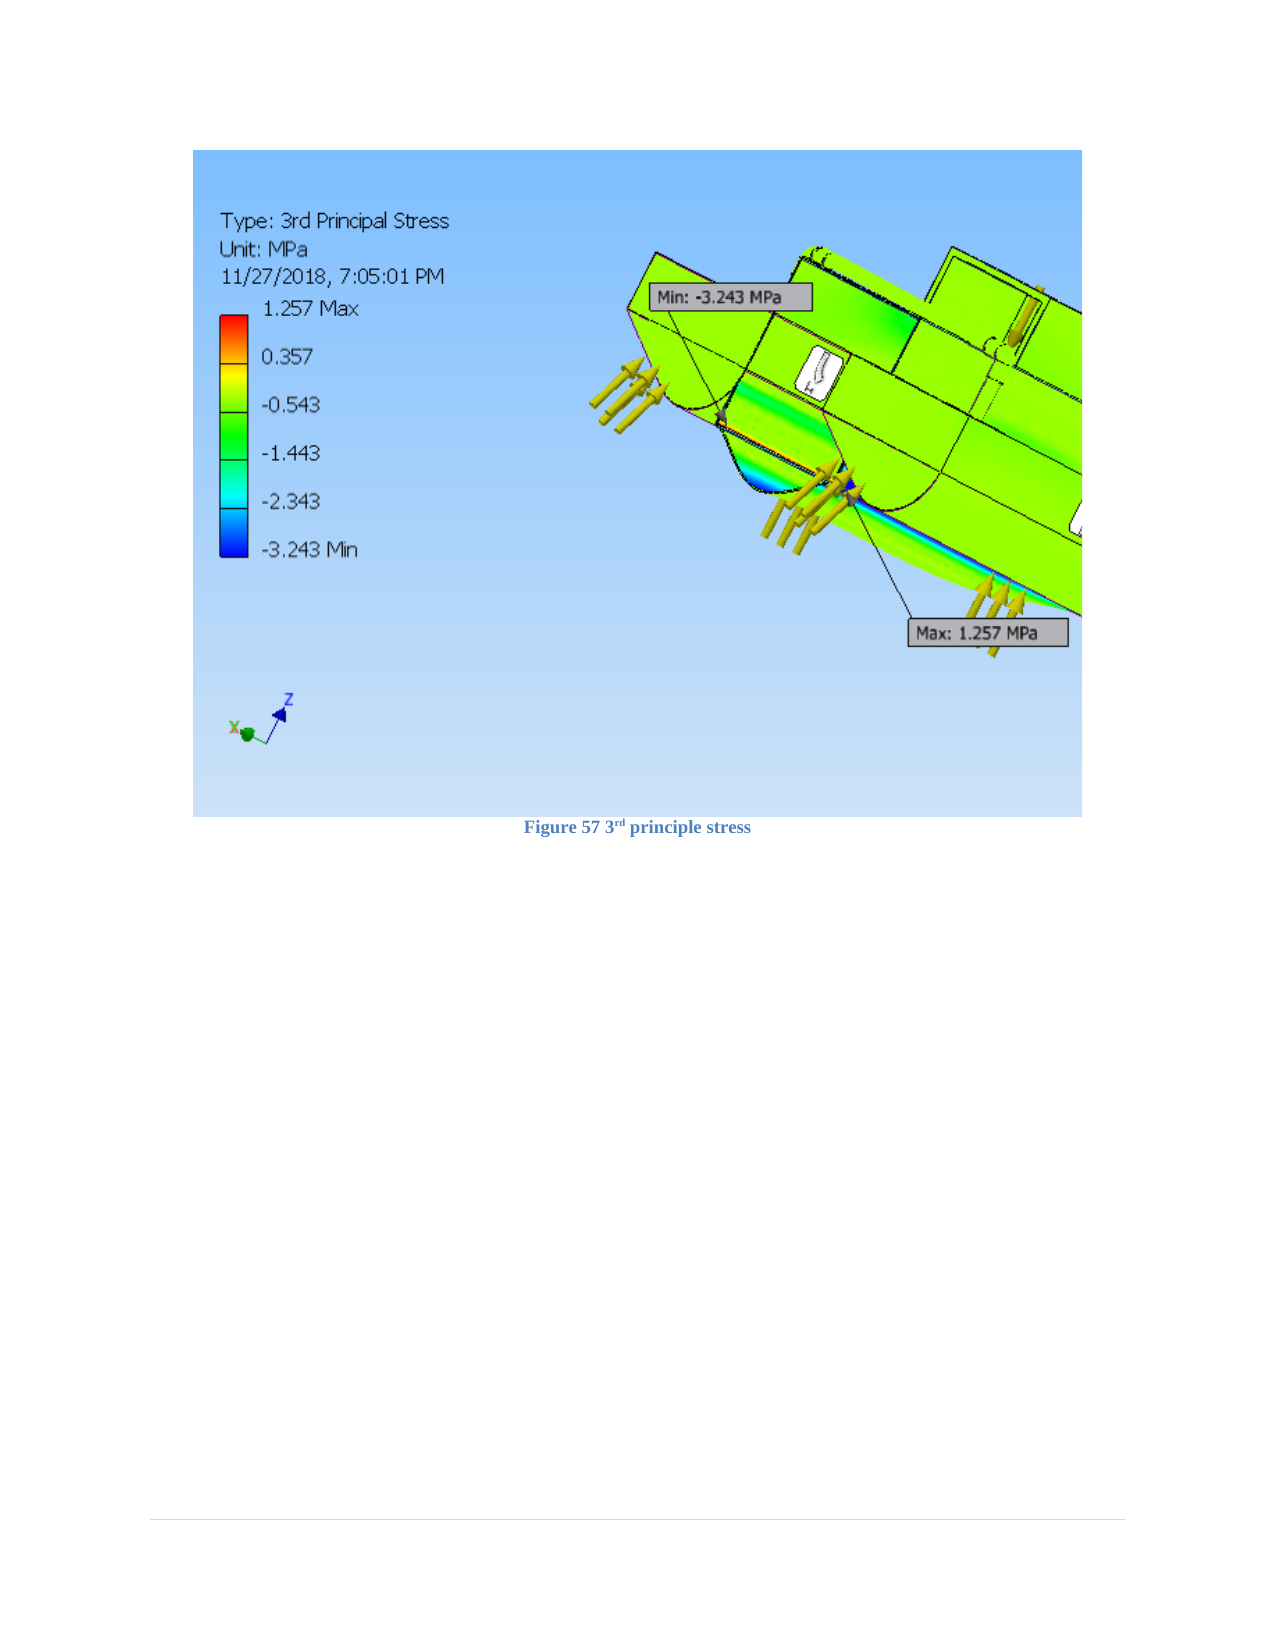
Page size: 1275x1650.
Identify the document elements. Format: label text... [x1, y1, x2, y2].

text Figure 57 3rd principle stress [150, 816, 1125, 838]
picture [193, 150, 1083, 817]
